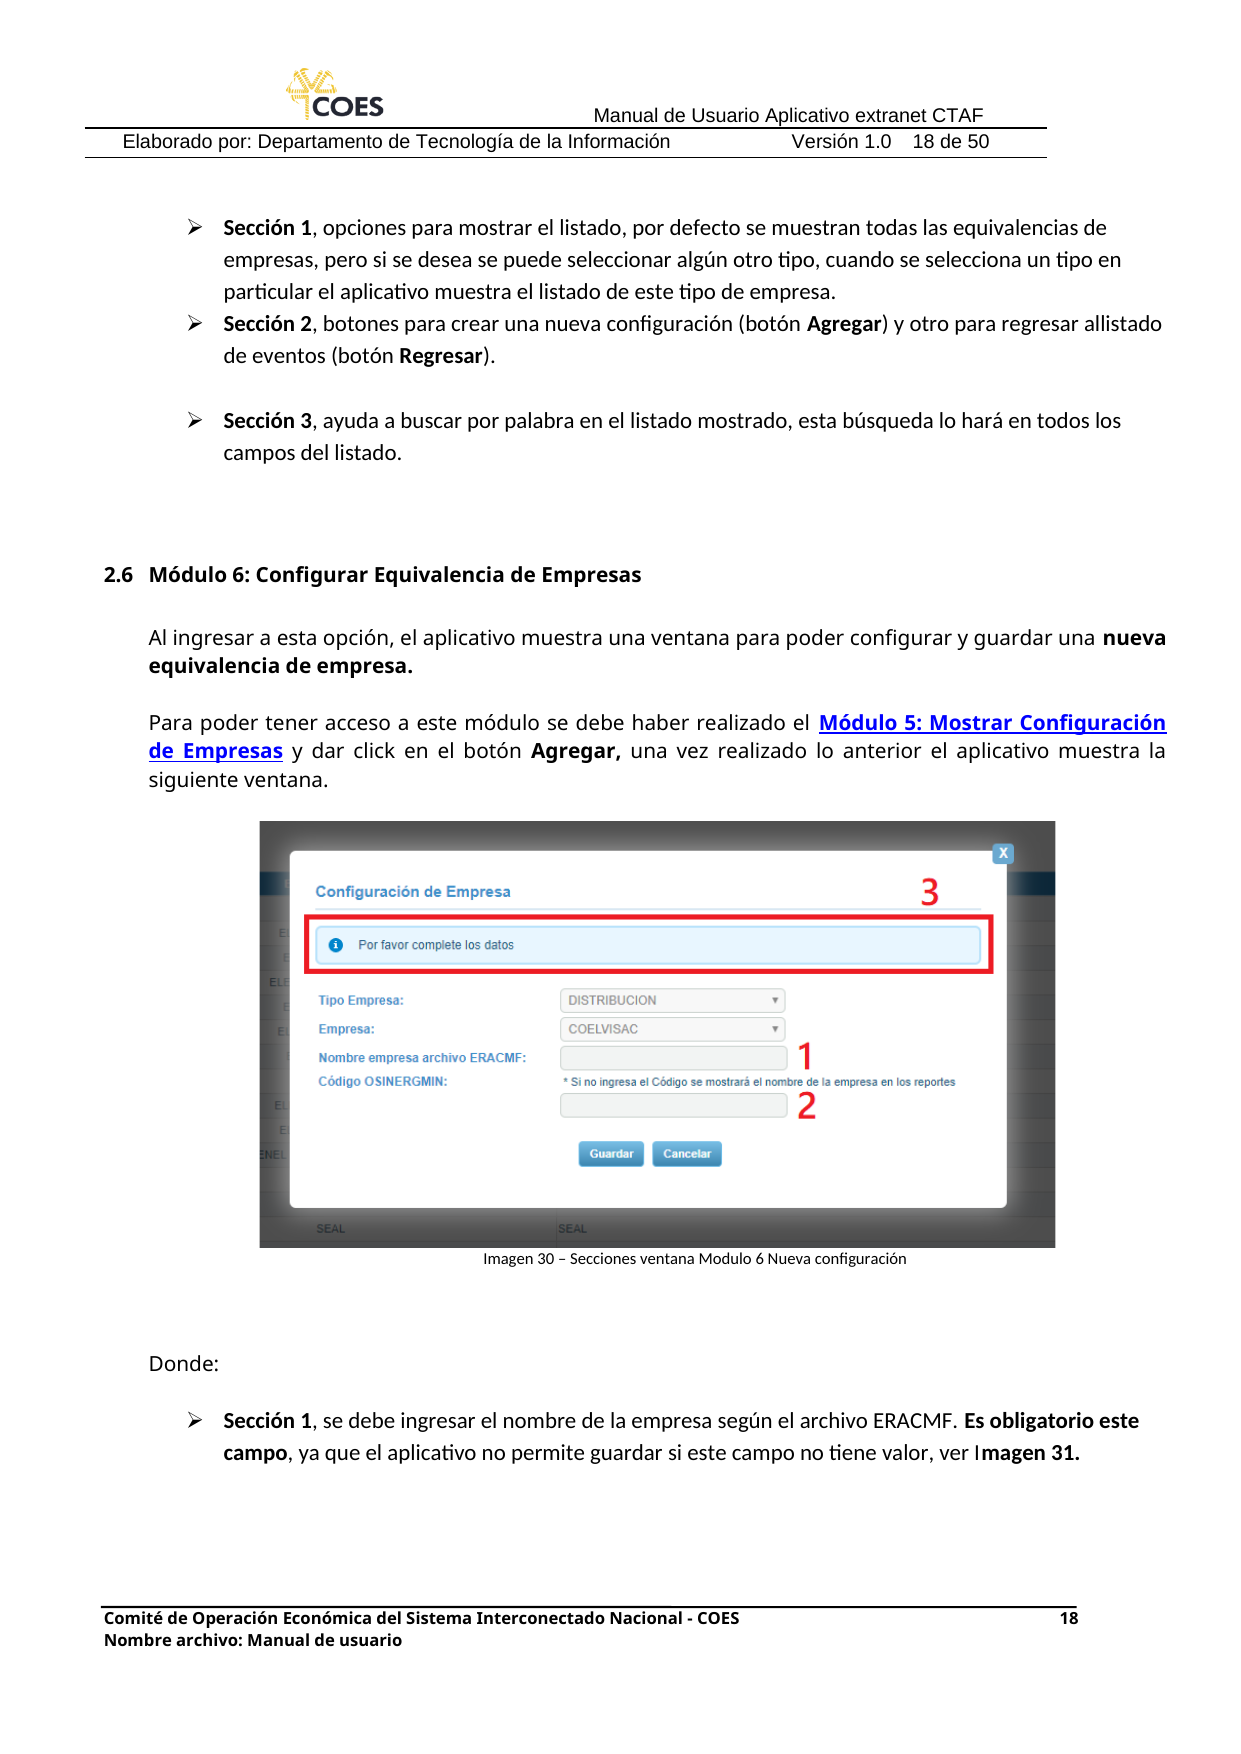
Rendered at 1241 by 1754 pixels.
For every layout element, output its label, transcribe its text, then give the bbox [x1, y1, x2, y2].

subtitle Módulo 6: Configurar Equivalencia de Empresas [103, 560, 1167, 588]
text Donde: [148, 1349, 1167, 1377]
list Imagen 30 – Secciones ventana Modulo 6 Nueva configuración [223, 1248, 1167, 1268]
text Para poder tener acceso a este módulo se debe haber realizado el Módulo 5: Mostrar Configuración de Empresas y dar click en el botón Agregar, una vez realizado lo anterior el aplicativo muestra la siguiente ventana. [148, 708, 1167, 793]
text Al ingresar a esta opción, el aplicativo muestra una ventana para poder configurar y guardar una nueva equivalencia de empresa. [148, 623, 1167, 680]
picture [259, 821, 1056, 1248]
picture [286, 68, 390, 123]
list Sección 1, opciones para mostrar el listado, por defecto se muestran todas las equivalencias de empresas, pero si se desea se puede seleccionar algún otro tipo, cuando se selecciona un tipo en particular el aplicativo muestra el listado de este tipo de empresa. [186, 213, 1167, 305]
list Sección 2, botones para crear una nueva configuración (botón Agregar) y otro para regresar allistado de eventos (botón Regresar). [186, 309, 1167, 369]
list Sección 3, ayuda a buscar por palabra en el listado mostrado, esta búsqueda lo hará en todos los campos del listado. [186, 406, 1167, 466]
list Sección 1, se debe ingresar el nombre de la empresa según el archivo ERACMF. Es obligatorio este campo, ya que el aplicativo no permite guardar si este campo no tiene valor, ver Imagen 31. [186, 1406, 1167, 1466]
